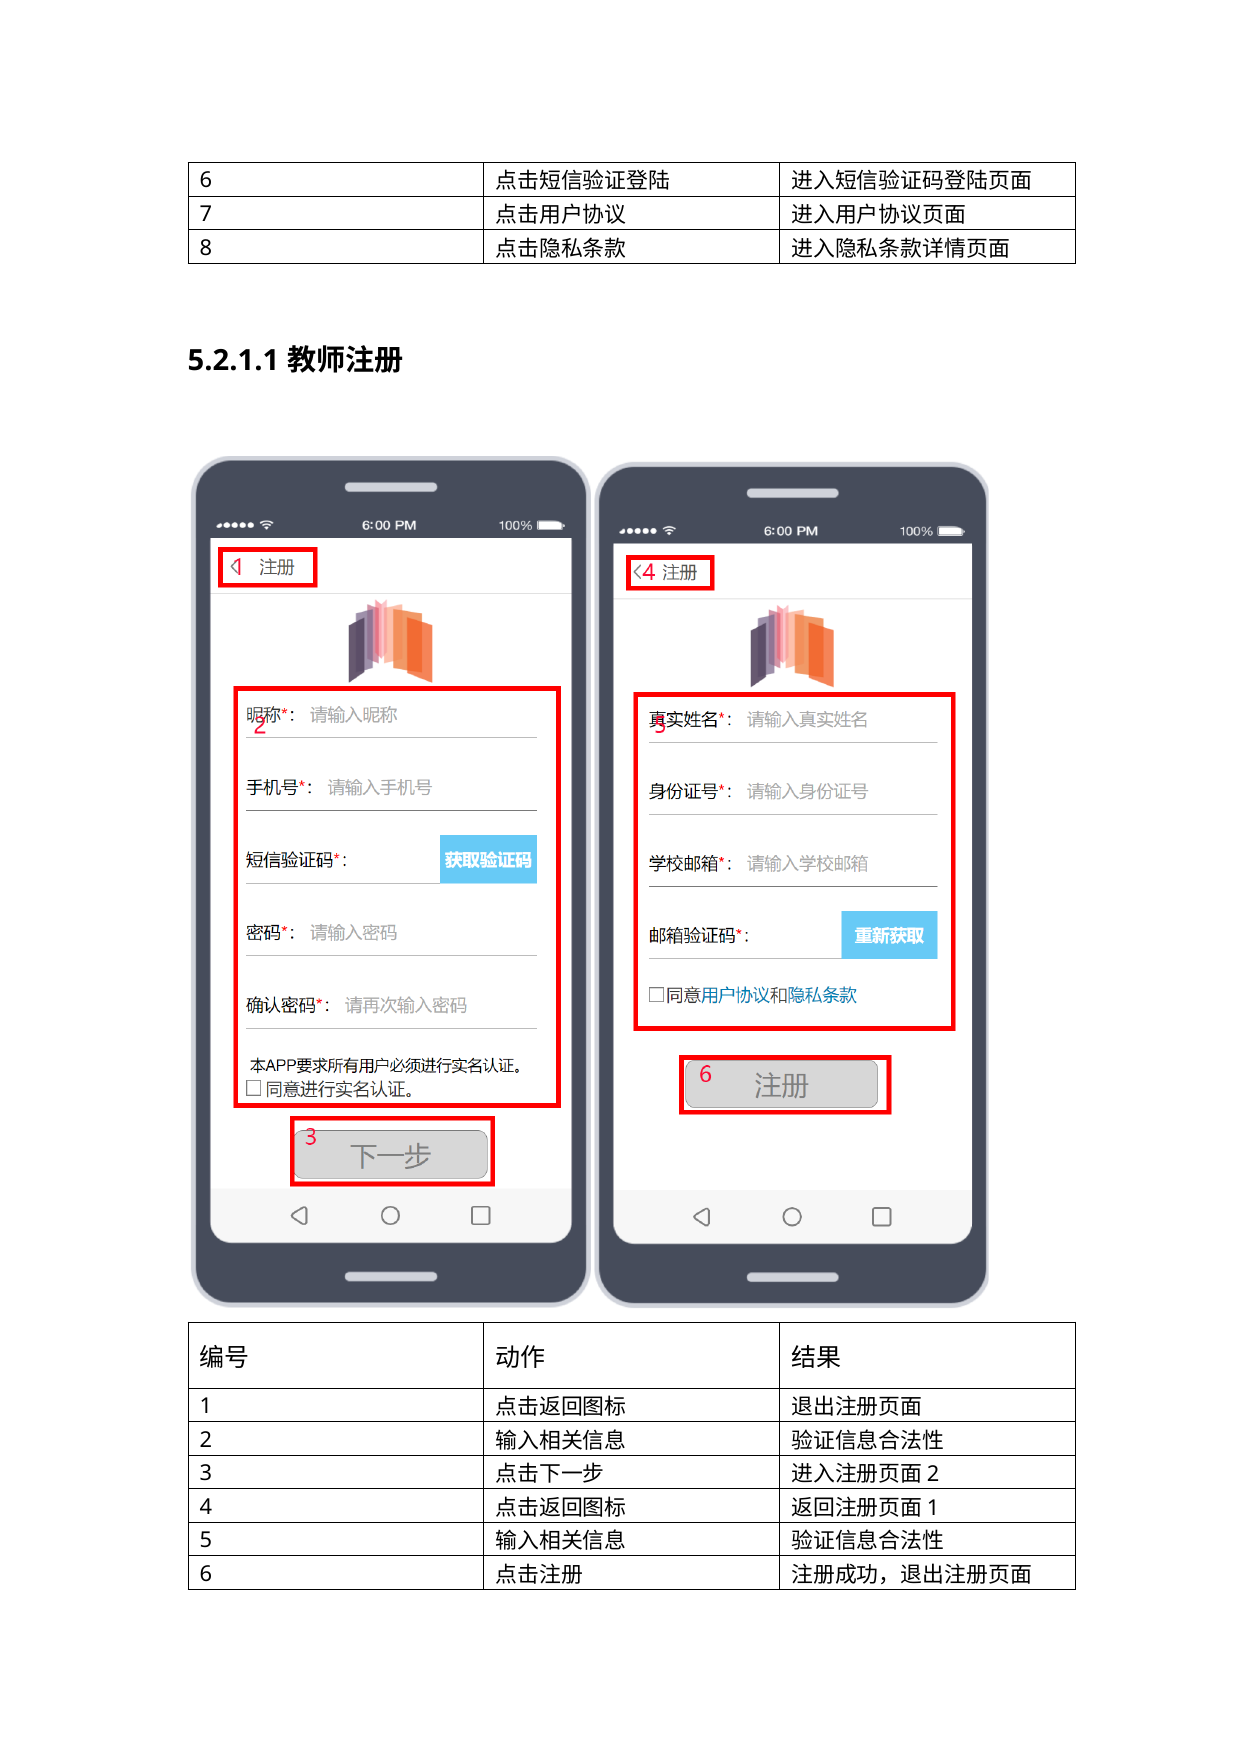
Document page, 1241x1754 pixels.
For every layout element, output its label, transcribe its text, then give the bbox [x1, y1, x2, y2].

table_cell 输入相关信息 [484, 1422, 779, 1455]
table_cell 点击注册 [484, 1556, 779, 1589]
table_cell 进入隐私条款详情页面 [780, 230, 1075, 263]
table_cell 8 [189, 230, 483, 263]
table_cell 返回注册页面1 [780, 1489, 1075, 1522]
table_cell 5 [189, 1523, 483, 1555]
picture [187, 456, 989, 1309]
table_cell 验证信息合法性 [780, 1422, 1075, 1455]
table_cell 验证信息合法性 [780, 1523, 1075, 1555]
table_cell 3 [189, 1456, 483, 1488]
table_cell 退出注册页面 [780, 1389, 1075, 1421]
table_cell 进入注册页面2 [780, 1456, 1075, 1488]
table_cell 点击隐私条款 [484, 230, 779, 263]
table_cell 1 [189, 1389, 483, 1421]
table_cell 6 [189, 1556, 483, 1589]
table_cell 点击短信验证登陆 [484, 163, 779, 196]
table_cell 点击用户协议 [484, 197, 779, 229]
table_header 编号 [189, 1323, 483, 1388]
table_cell 点击返回图标 [484, 1489, 779, 1522]
table_cell 注册成功，退出注册页面 [780, 1556, 1075, 1589]
table_header 动作 [484, 1323, 779, 1388]
table_cell 点击返回图标 [484, 1389, 779, 1421]
table_header 结果 [780, 1323, 1075, 1388]
table_cell 6 [189, 163, 483, 196]
table_cell 点击下一步 [484, 1456, 779, 1488]
table_cell 输入相关信息 [484, 1523, 779, 1555]
table_cell 4 [189, 1489, 483, 1522]
table_cell 7 [189, 197, 483, 229]
table_cell 2 [189, 1422, 483, 1455]
table_cell 进入用户协议页面 [780, 197, 1075, 229]
table_cell 进入短信验证码登陆页面 [780, 163, 1075, 196]
subtitle 5.2.1.1 教师注册 [187, 325, 1053, 390]
